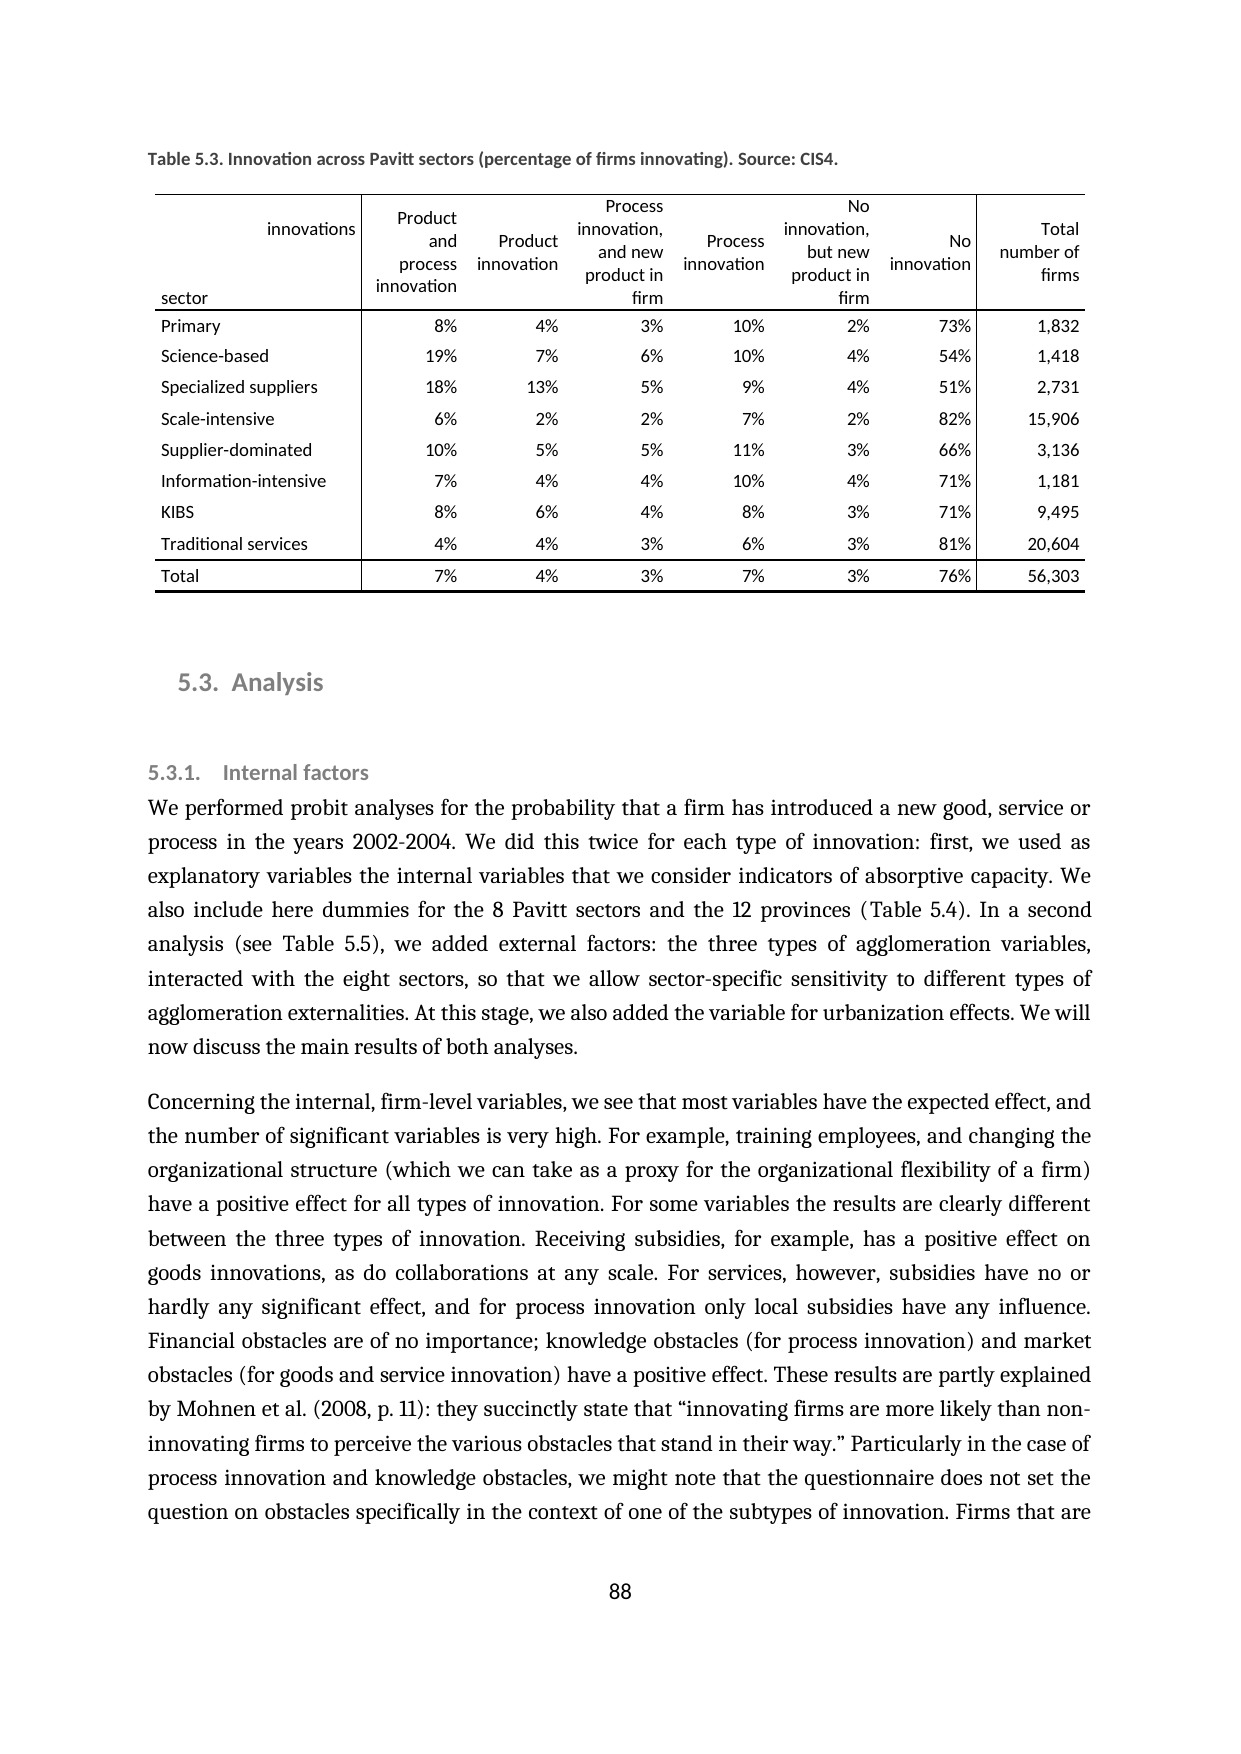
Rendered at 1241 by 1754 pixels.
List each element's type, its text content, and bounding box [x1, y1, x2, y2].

table_cell Primary [155, 311, 361, 340]
table_cell 6% [564, 340, 669, 372]
table_cell 2% [771, 311, 876, 340]
table_cell 3% [564, 528, 669, 559]
table_cell 71% [876, 497, 976, 528]
table_cell 10% [362, 434, 463, 465]
table_cell Supplier-dominated [155, 434, 361, 465]
table_cell 5% [564, 434, 669, 465]
table_cell 6% [362, 403, 463, 434]
table_header Process innovation [669, 195, 771, 309]
table_cell 73% [876, 311, 976, 340]
table_cell Science-based [155, 340, 361, 372]
table_cell 2% [564, 403, 669, 434]
table_cell 1,832 [977, 311, 1085, 340]
table_cell 71% [876, 465, 976, 497]
table_cell 19% [362, 340, 463, 372]
table_header Product and process innovation [362, 195, 463, 309]
table_cell 4% [771, 465, 876, 497]
table_cell 5% [463, 434, 564, 465]
table_cell 7% [463, 340, 564, 372]
table_cell 8% [362, 497, 463, 528]
table_cell 6% [463, 497, 564, 528]
table_cell 4% [362, 528, 463, 559]
table_cell 51% [876, 372, 976, 403]
table_cell 11% [669, 434, 771, 465]
table_cell 13% [463, 372, 564, 403]
table_cell 3% [564, 311, 669, 340]
table_cell Specialized suppliers [155, 372, 361, 403]
table_header Total number of firms [977, 195, 1085, 309]
subtitle Internal factors [148, 758, 1093, 786]
table_cell 4% [463, 311, 564, 340]
table_cell 4% [564, 465, 669, 497]
table_cell 9% [669, 372, 771, 403]
table_cell 6% [669, 528, 771, 559]
table_cell 4% [463, 561, 564, 590]
table_cell 7% [362, 465, 463, 497]
table_cell 10% [669, 340, 771, 372]
table_cell 3,136 [977, 434, 1085, 465]
table_cell 2% [463, 403, 564, 434]
table_cell 3% [564, 561, 669, 590]
table_cell 7% [669, 561, 771, 590]
table_header No innovation, but new product in firm [771, 195, 876, 309]
table_cell 10% [669, 311, 771, 340]
table_cell 3% [771, 434, 876, 465]
table_cell 4% [564, 497, 669, 528]
table_cell 54% [876, 340, 976, 372]
table_cell 2,731 [977, 372, 1085, 403]
subtitle Analysis [177, 665, 1093, 698]
table_cell 3% [771, 561, 876, 590]
table_cell 9,495 [977, 497, 1085, 528]
table_cell 20,604 [977, 528, 1085, 559]
table_cell Traditional services [155, 528, 361, 559]
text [148, 1089, 1093, 1525]
table_cell 8% [669, 497, 771, 528]
table_header innovations sector [155, 195, 361, 309]
table_header Product innovation [463, 195, 564, 309]
table_cell 7% [669, 403, 771, 434]
table_cell 4% [463, 465, 564, 497]
table_cell 1,181 [977, 465, 1085, 497]
table_header Process innovation, and new product in firm [564, 195, 669, 309]
table_cell 7% [362, 561, 463, 590]
table_cell 4% [771, 372, 876, 403]
table_cell 82% [876, 403, 976, 434]
table_cell 5% [564, 372, 669, 403]
table_cell 1,418 [977, 340, 1085, 372]
table_cell 3% [771, 497, 876, 528]
table_cell 18% [362, 372, 463, 403]
table_cell 81% [876, 528, 976, 559]
table_cell 8% [362, 311, 463, 340]
table_header No innovation [876, 195, 976, 309]
table_cell 66% [876, 434, 976, 465]
table_cell 56,303 [977, 561, 1085, 590]
table_cell Scale-intensive [155, 403, 361, 434]
table_cell 4% [463, 528, 564, 559]
table_cell KIBS [155, 497, 361, 528]
table_cell 10% [669, 465, 771, 497]
table_cell 15,906 [977, 403, 1085, 434]
table_cell Total [155, 561, 361, 590]
table_cell 3% [771, 528, 876, 559]
table_cell Information-intensive [155, 465, 361, 497]
table_cell 76% [876, 561, 976, 590]
table_cell 4% [771, 340, 876, 372]
table_cell 2% [771, 403, 876, 434]
